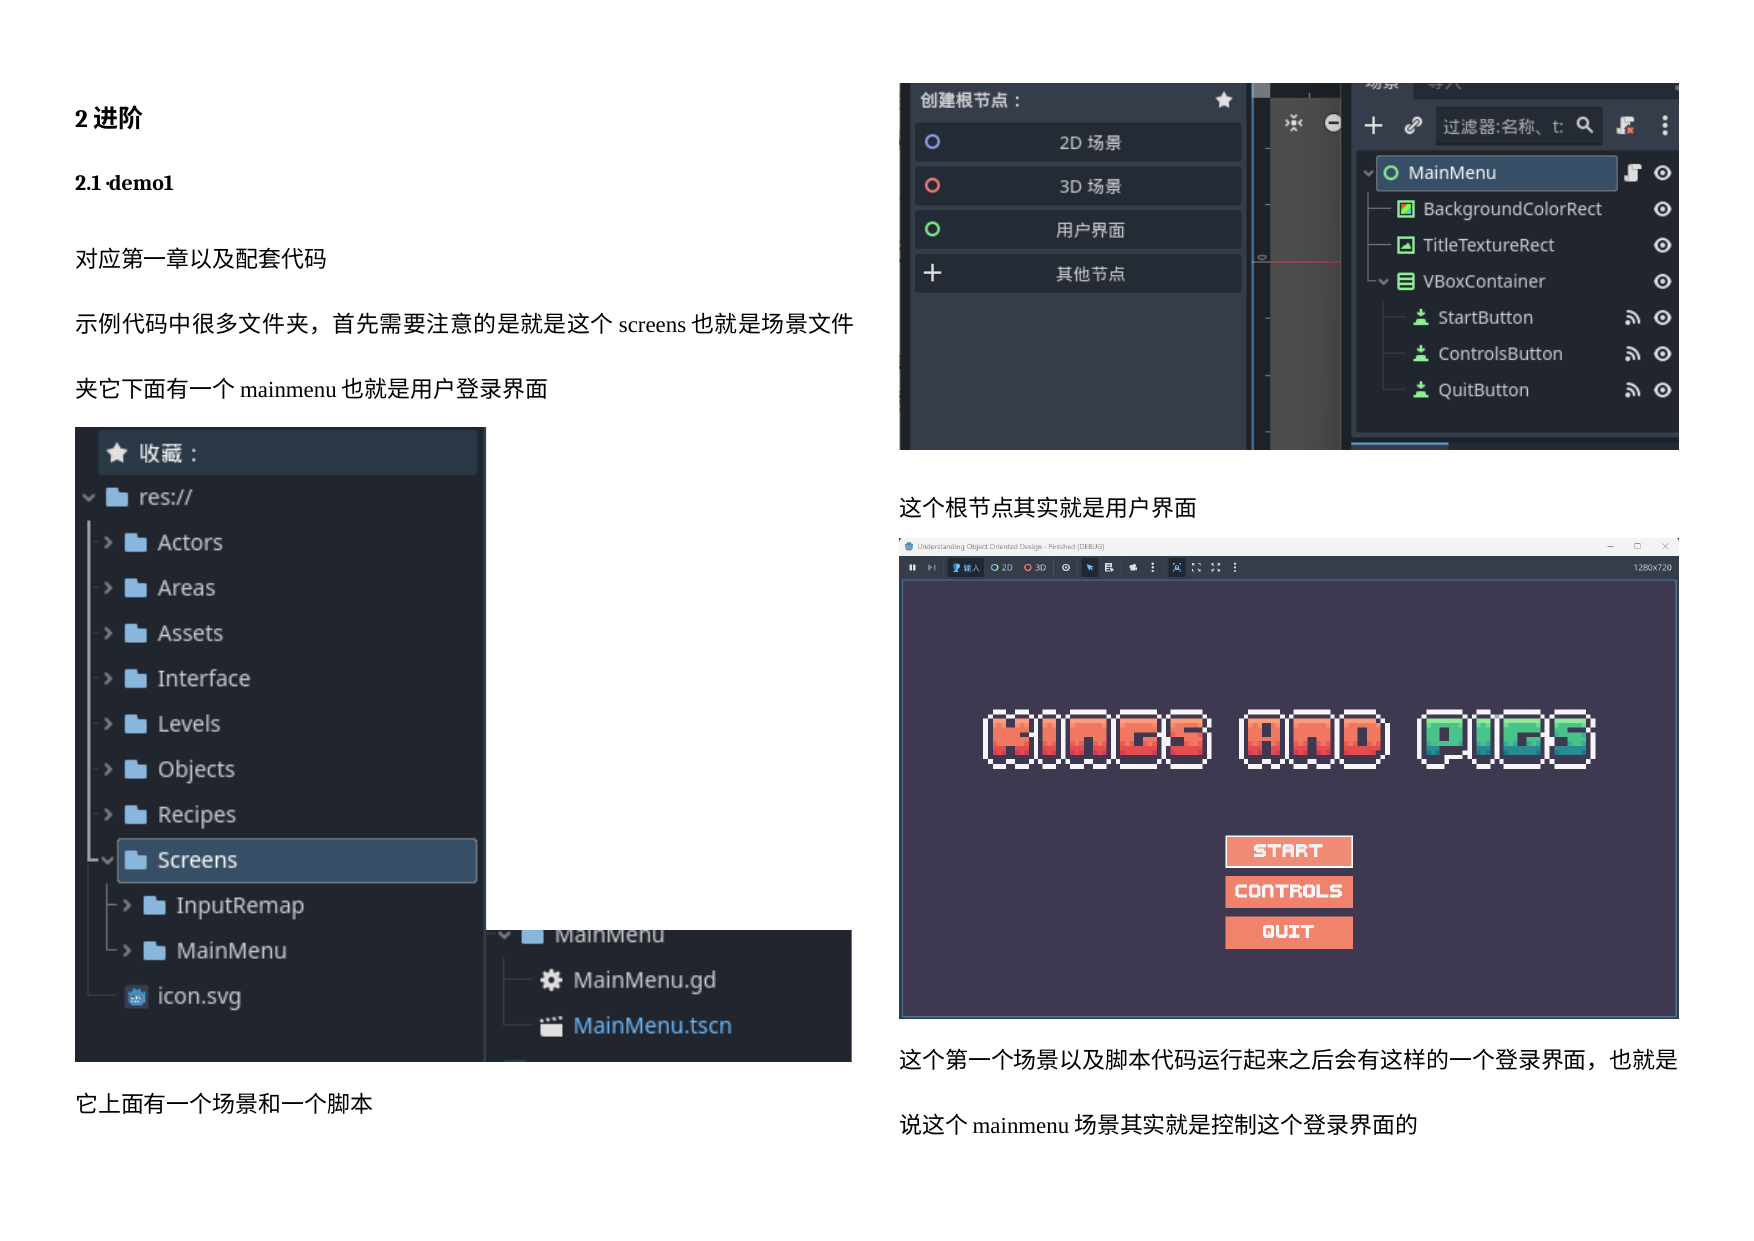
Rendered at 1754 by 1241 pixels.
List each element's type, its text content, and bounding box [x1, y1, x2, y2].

picture [75, 427, 852, 1062]
picture [899, 83, 1679, 450]
subtitle ·demo1 [75, 167, 855, 199]
picture [899, 538, 1679, 1019]
text 示例代码中很多文件夹，首先需要注意的是就是这个screens也就是场景文件夹它下面有一个mainmenu也就是用户登录界面 [75, 290, 855, 420]
text 这个第一个场景以及脚本代码运行起来之后会有这样的一个登录界面，也就是说这个mainmenu场景其实就是控制这个登录界面的 [899, 1026, 1679, 1156]
text 对应第一章以及配套代码 [75, 225, 855, 290]
text 它上面有一个场景和一个脚本 [75, 1070, 855, 1135]
text 这个根节点其实就是用户界面 [899, 474, 1679, 538]
subtitle 进阶 [75, 84, 855, 149]
